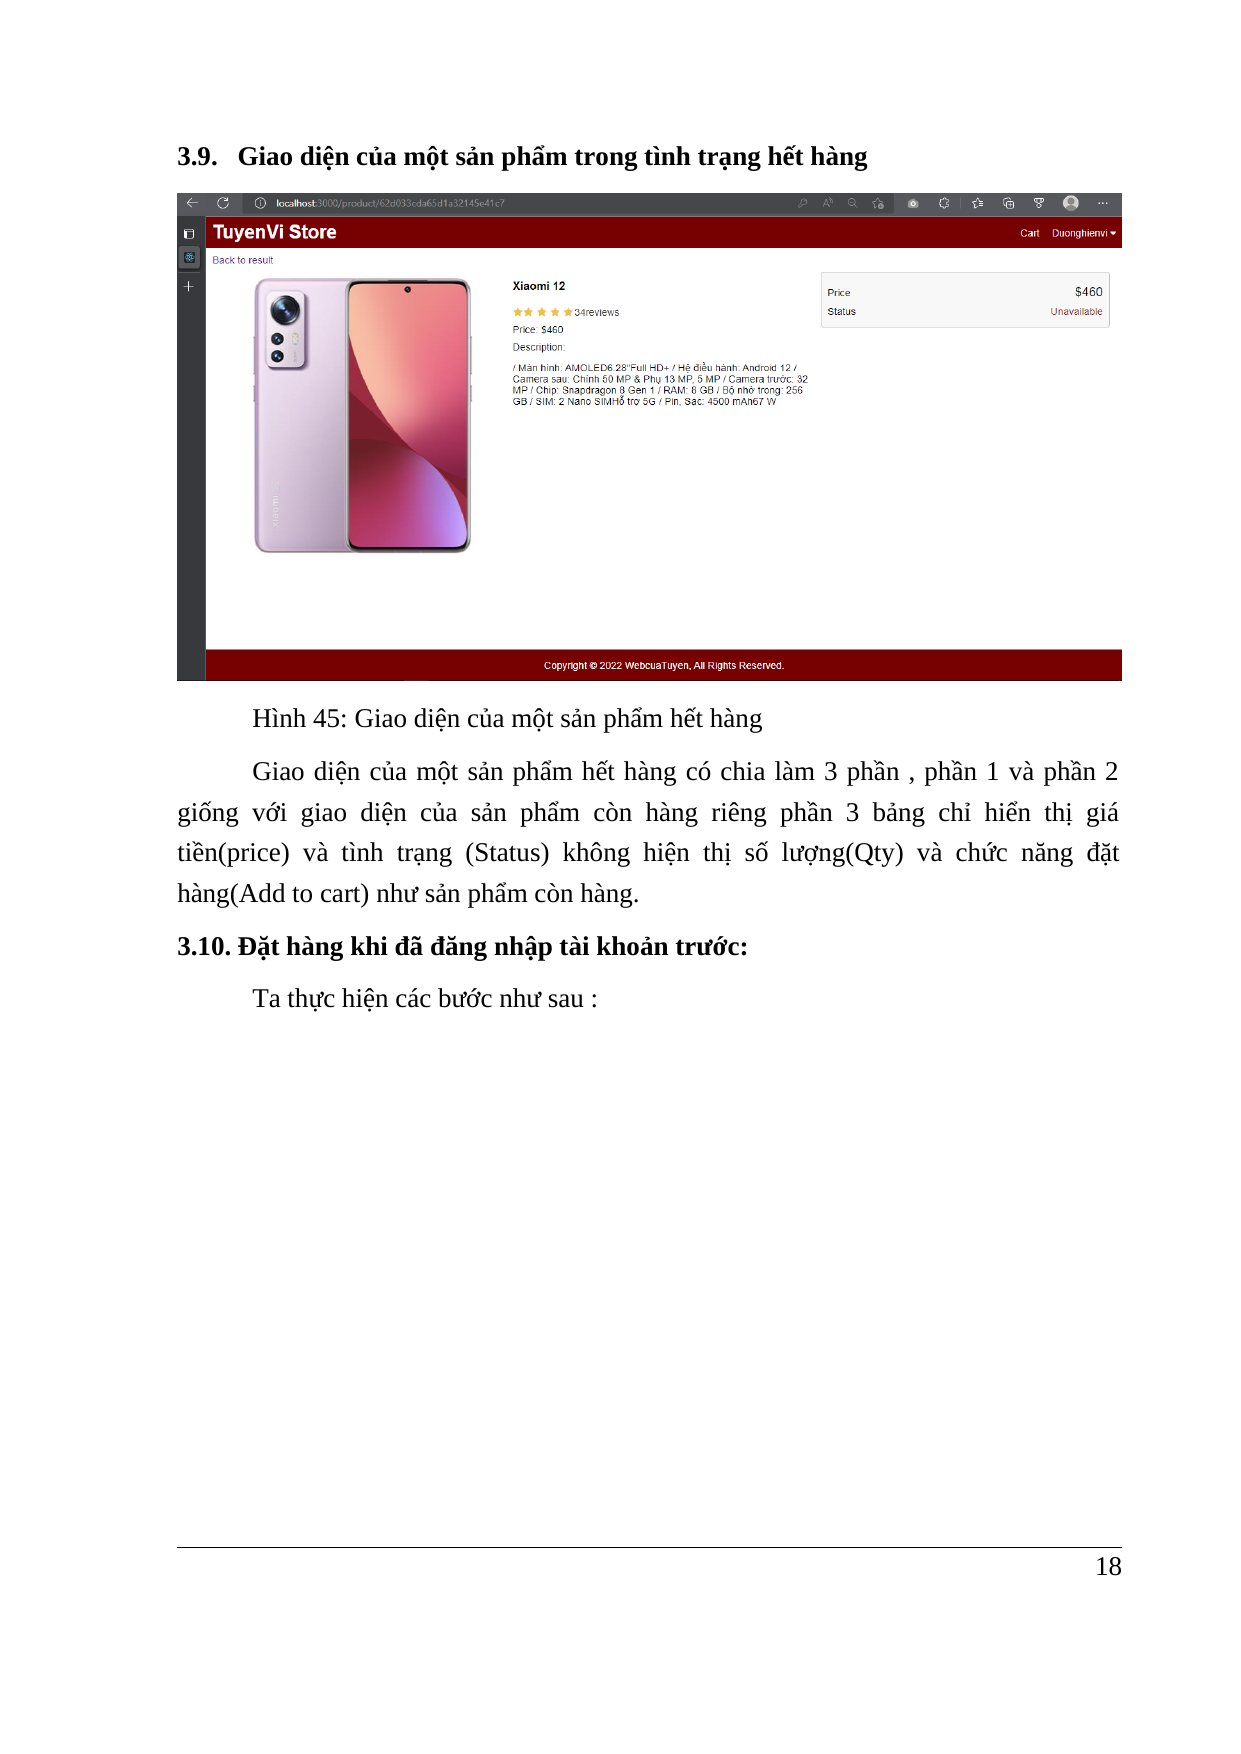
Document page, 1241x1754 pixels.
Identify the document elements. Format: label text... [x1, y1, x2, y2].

subtitle Giao diện của một sản phẩm trong tình trạng hết hàng [177, 140, 1122, 172]
subtitle Đặt hàng khi đã đăng nhập tài khoản trước: [177, 929, 1122, 961]
picture [177, 193, 1122, 681]
text Ta thực hiện các bước như sau : [177, 982, 1122, 1014]
text Hình 45: Giao diện của một sản phẩm hết hàng [177, 702, 1122, 734]
text Giao diện của một sản phẩm hết hàng có chia làm 3 phần , phần 1 và phần 2 giống với giao diện của sản phẩm còn hàng riêng phần 3 bảng chỉ hiển thị giá tiền(price) và tình trạng (Status) không hiện thị số lượng(Qty) và chức năng đặt hàng(Add to cart) như sản phẩm còn hàng. [177, 755, 1122, 908]
